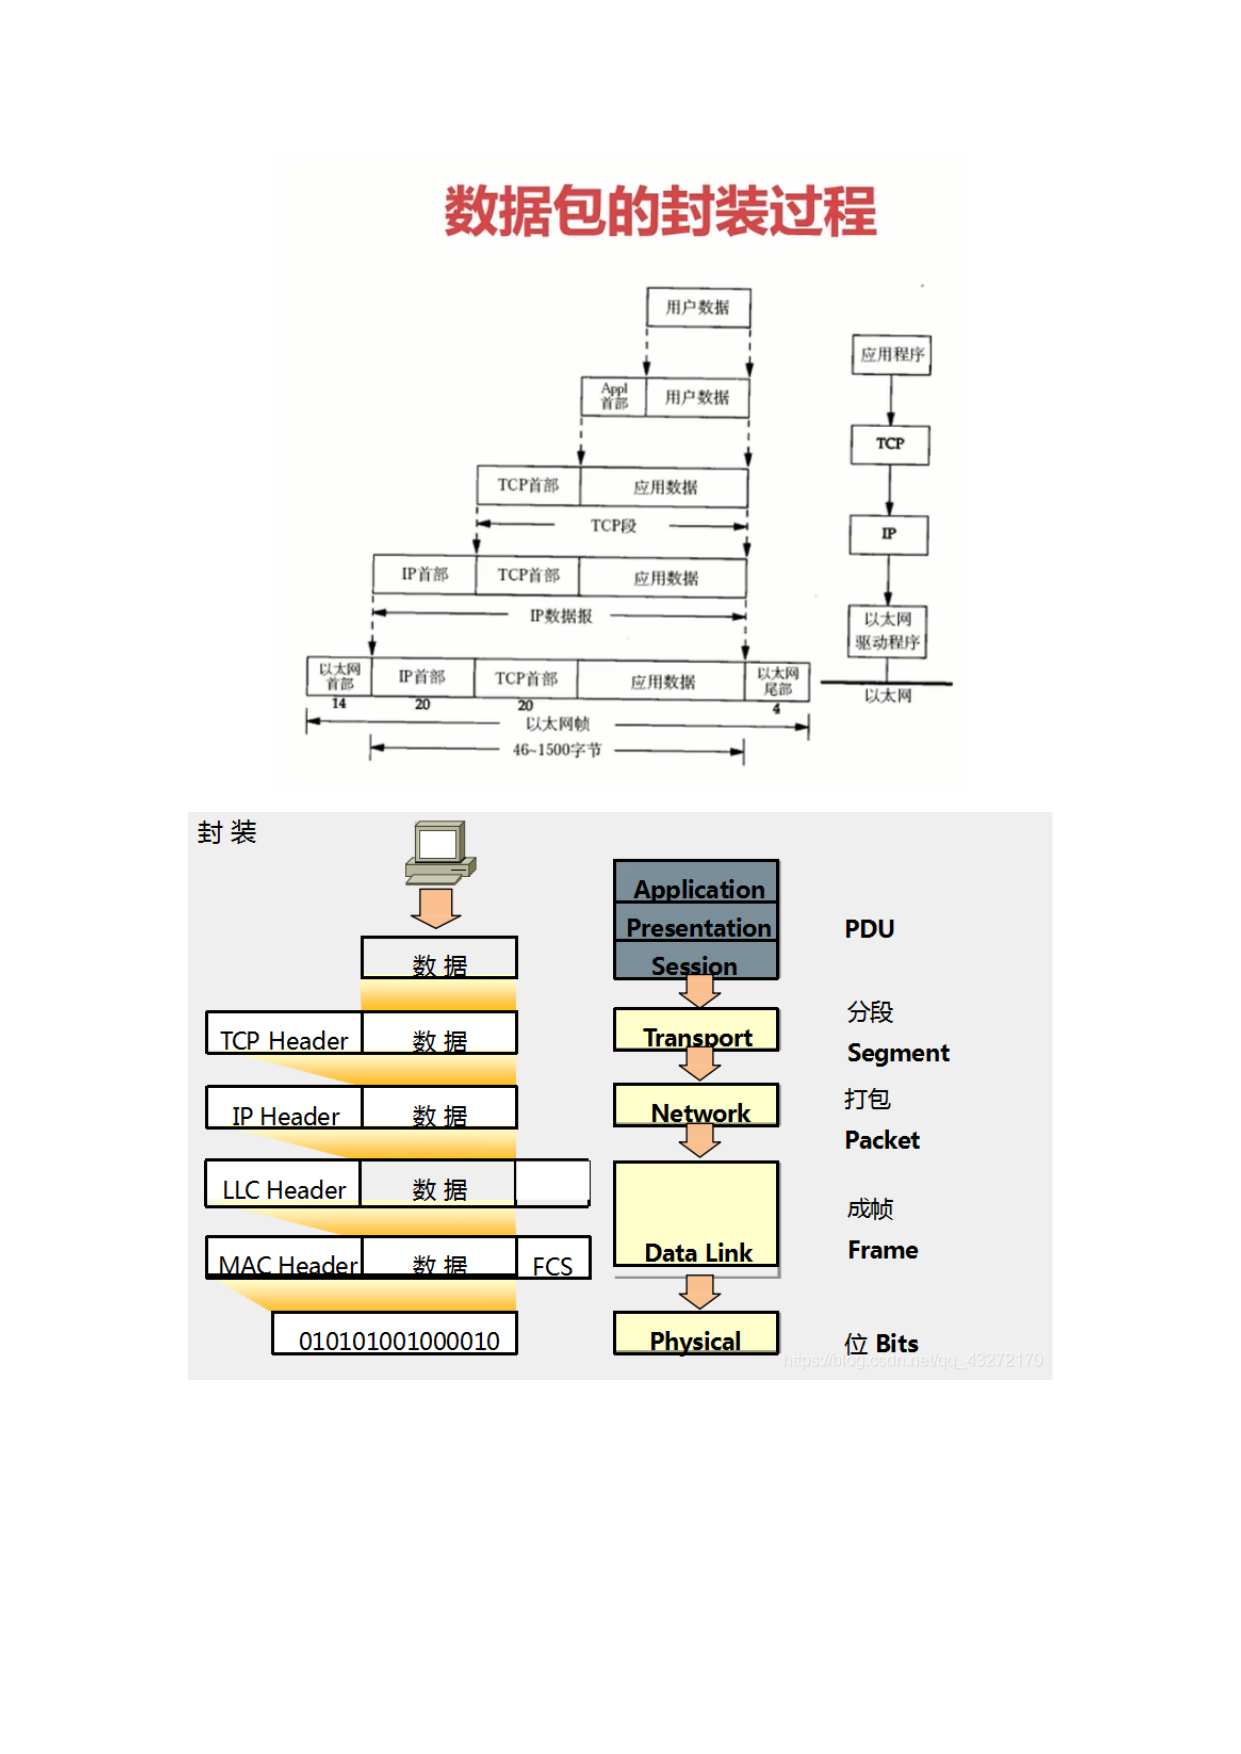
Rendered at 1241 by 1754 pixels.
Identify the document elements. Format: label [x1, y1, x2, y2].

picture [276, 150, 964, 793]
picture [187, 812, 1053, 1380]
